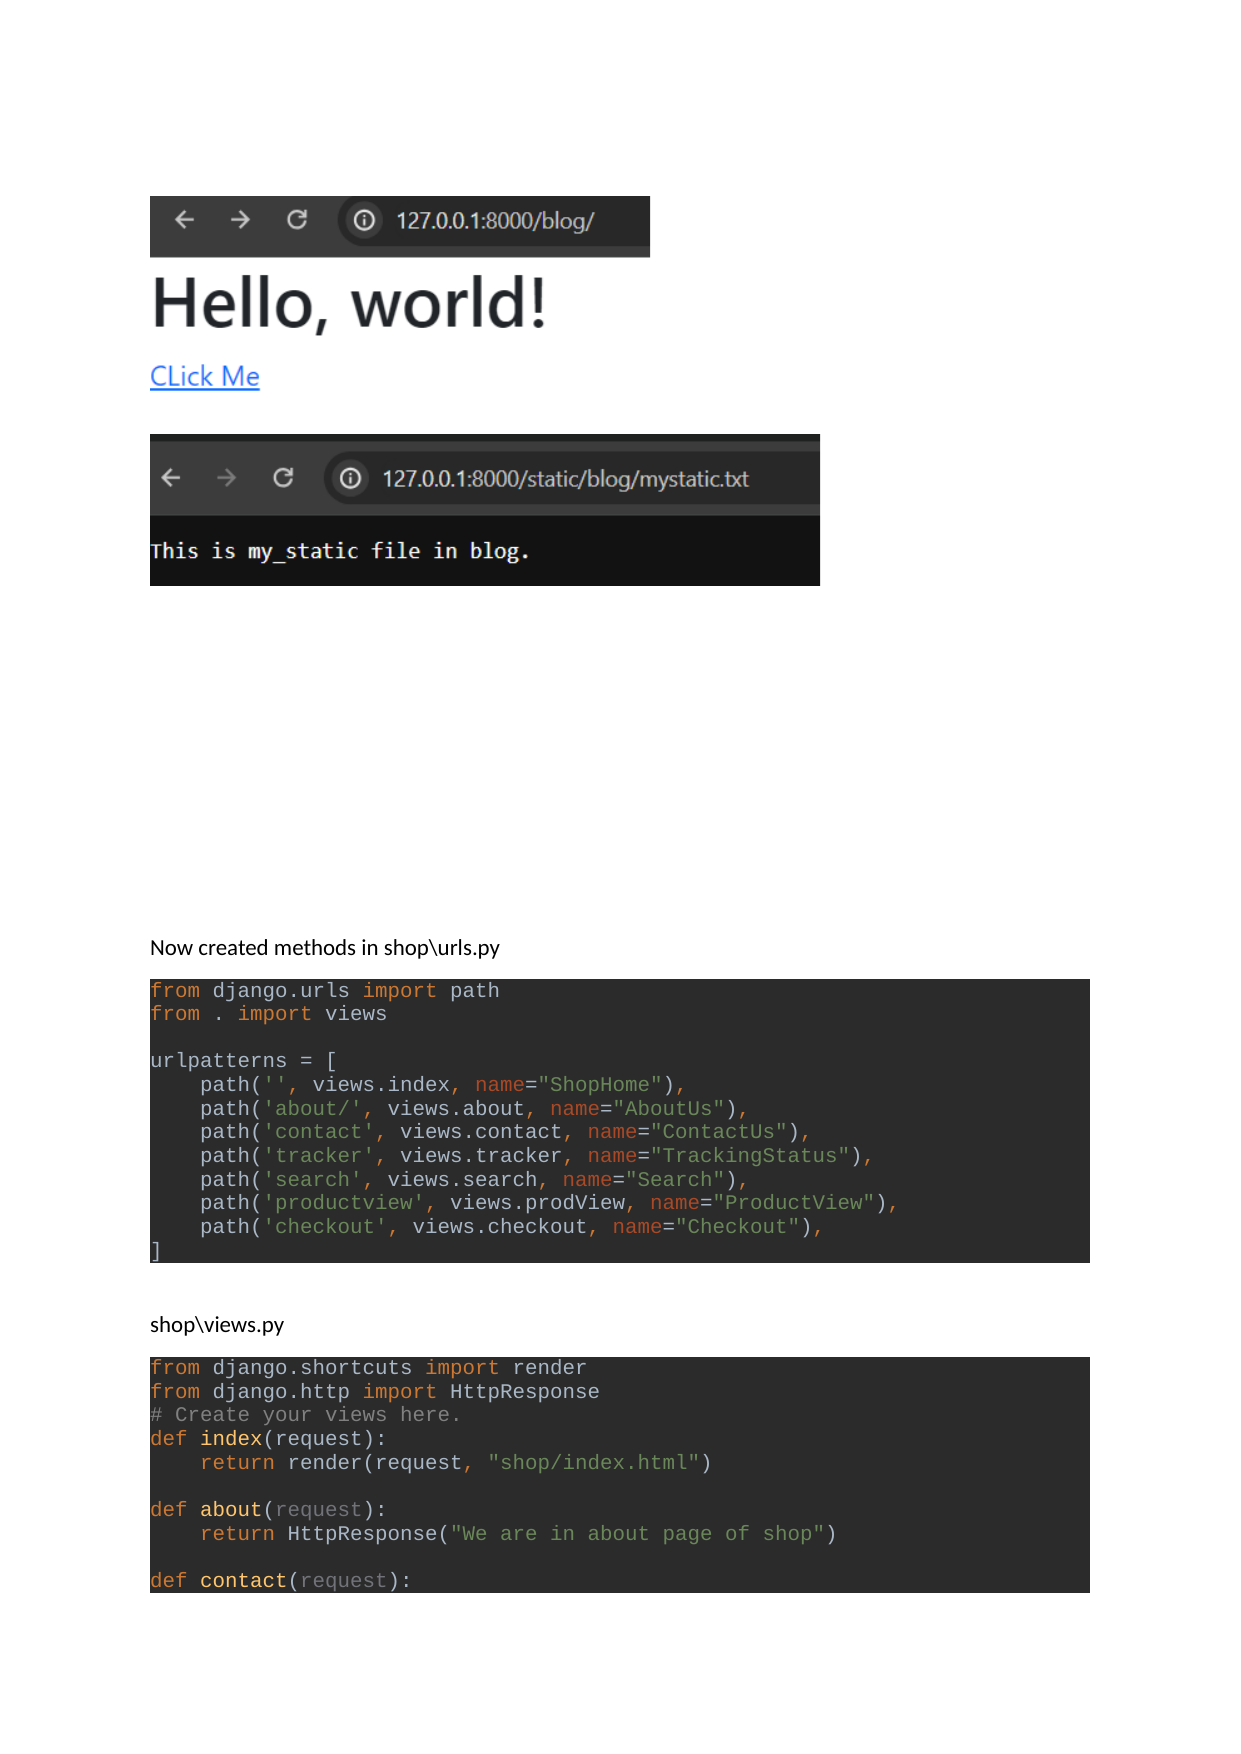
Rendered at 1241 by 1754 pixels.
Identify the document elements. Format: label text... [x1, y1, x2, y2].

text from django.urls import path from . import views urlpatterns = [ path('', views.index, name="ShopHome"), path('about/', views.about, name="AboutUs"), path('contact', views.contact, name="ContactUs"), path('tracker', views.tracker, name="TrackingStatus"), path('search', views.search, name="Search"), path('productview', views.prodView, name="ProductView"), path('checkout', views.checkout, name="Checkout"), ] [150, 979, 1090, 1263]
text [150, 1357, 1090, 1593]
picture [150, 434, 821, 586]
picture [150, 196, 650, 416]
text Now created methods in shop\urls.py [150, 933, 1090, 961]
text shop\views.py [150, 1310, 1090, 1338]
